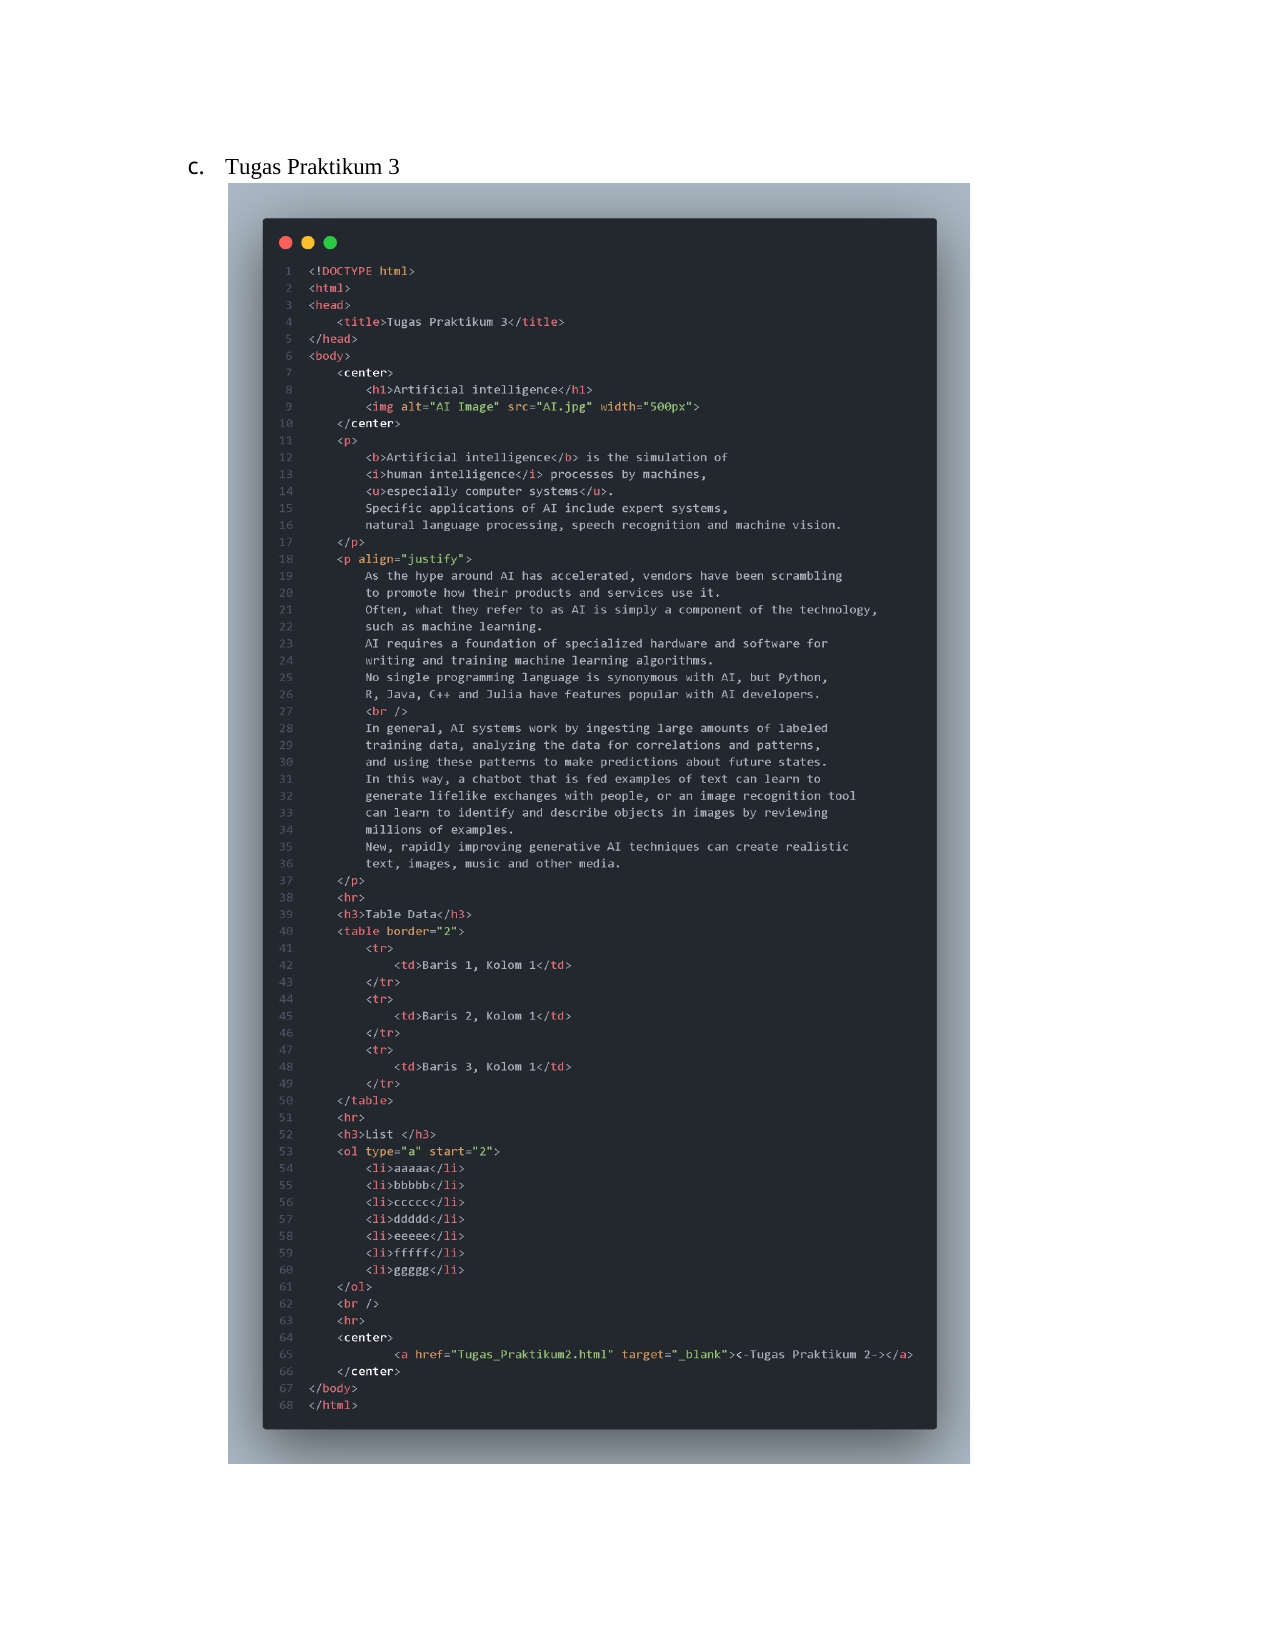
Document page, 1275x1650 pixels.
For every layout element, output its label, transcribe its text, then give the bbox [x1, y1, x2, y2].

picture [228, 183, 971, 1464]
list Tugas Praktikum 3 [187, 150, 1214, 181]
